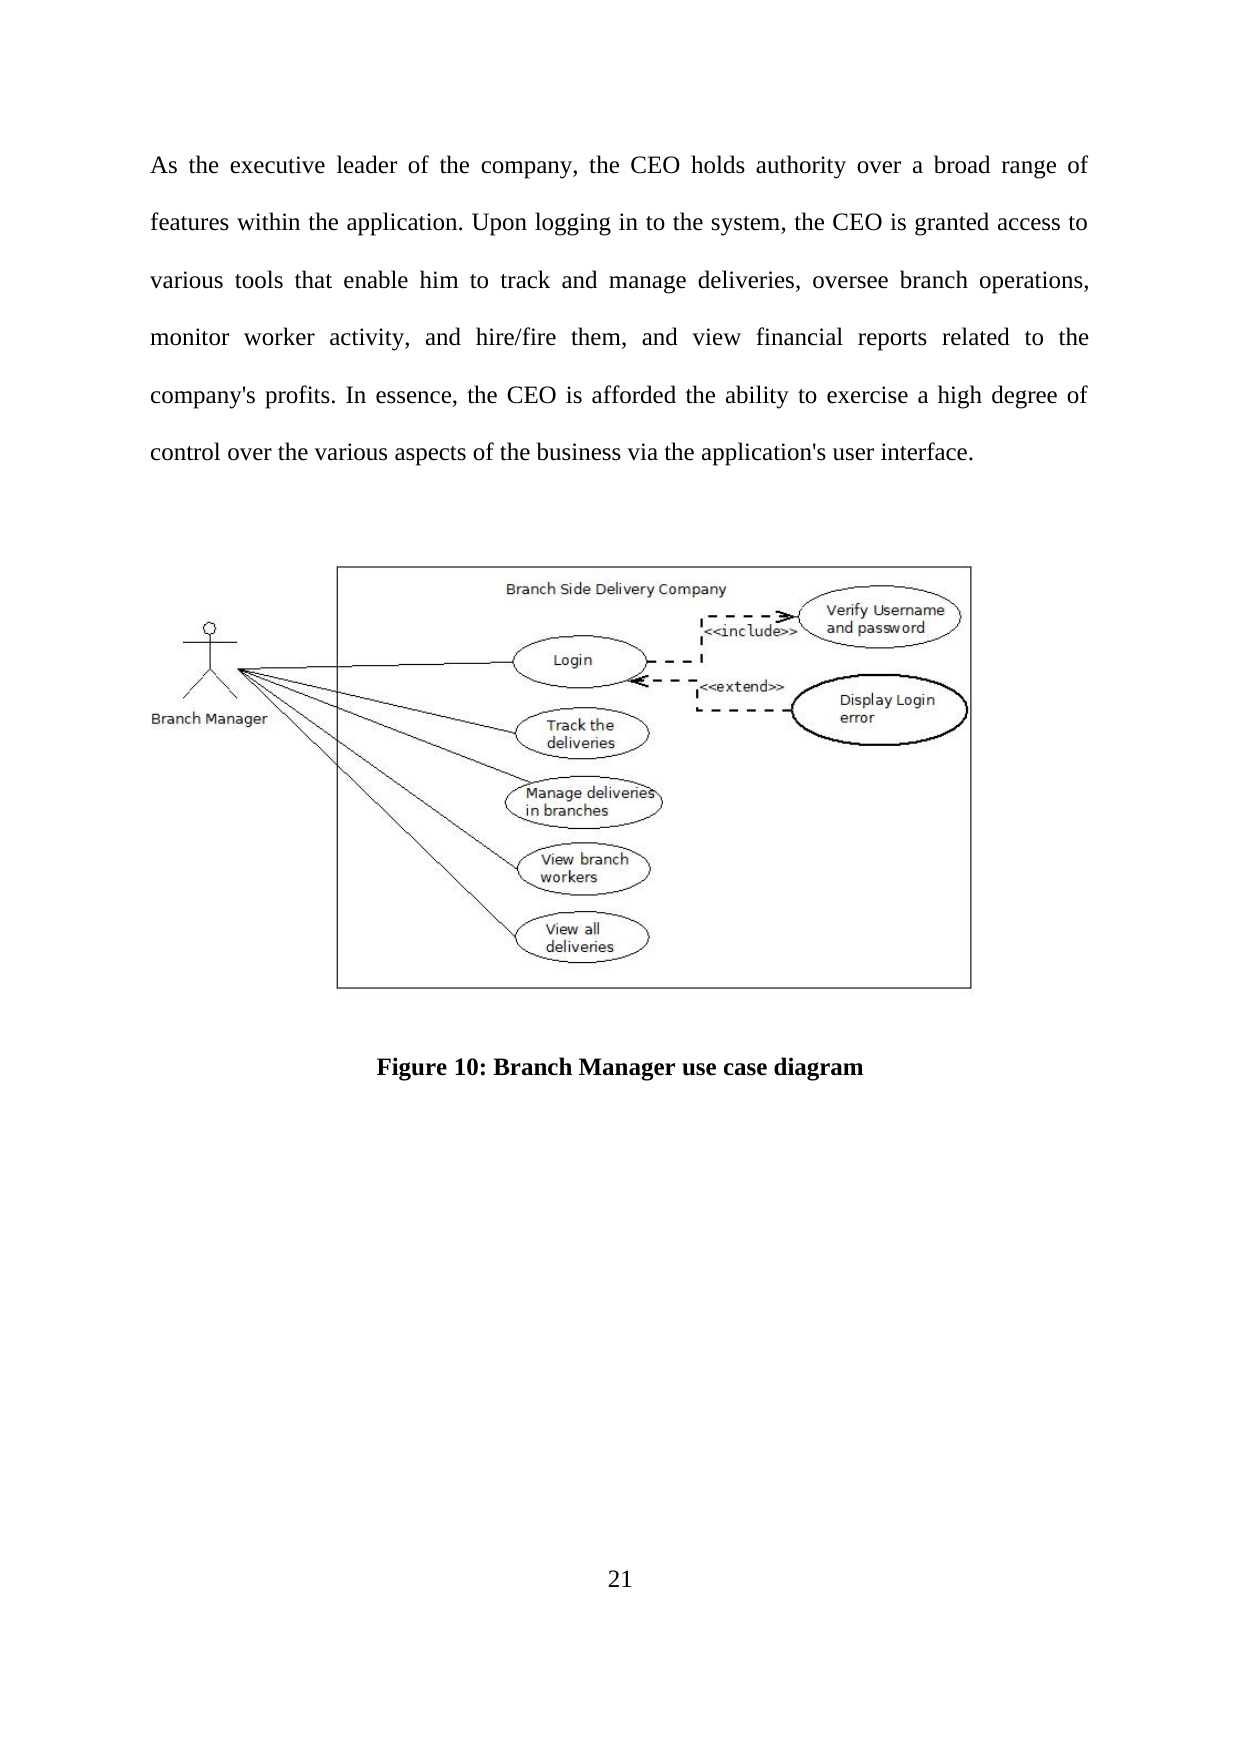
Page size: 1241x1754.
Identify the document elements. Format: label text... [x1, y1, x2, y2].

text Figure 10: Branch Manager use case diagram [150, 1052, 1090, 1080]
text As the executive leader of the company, the CEO holds authority over a broad range of features within the application. Upon logging in to the system, the CEO is granted access to various tools that enable him to track and manage deliveries, oversee branch operations, monitor worker activity, and hire/fire them, and view financial reports related to the company's profits. In essence, the CEO is afforded the ability to exercise a high degree of control over the various aspects of the business via the application's user interface. [150, 150, 1090, 466]
picture [151, 552, 994, 1011]
